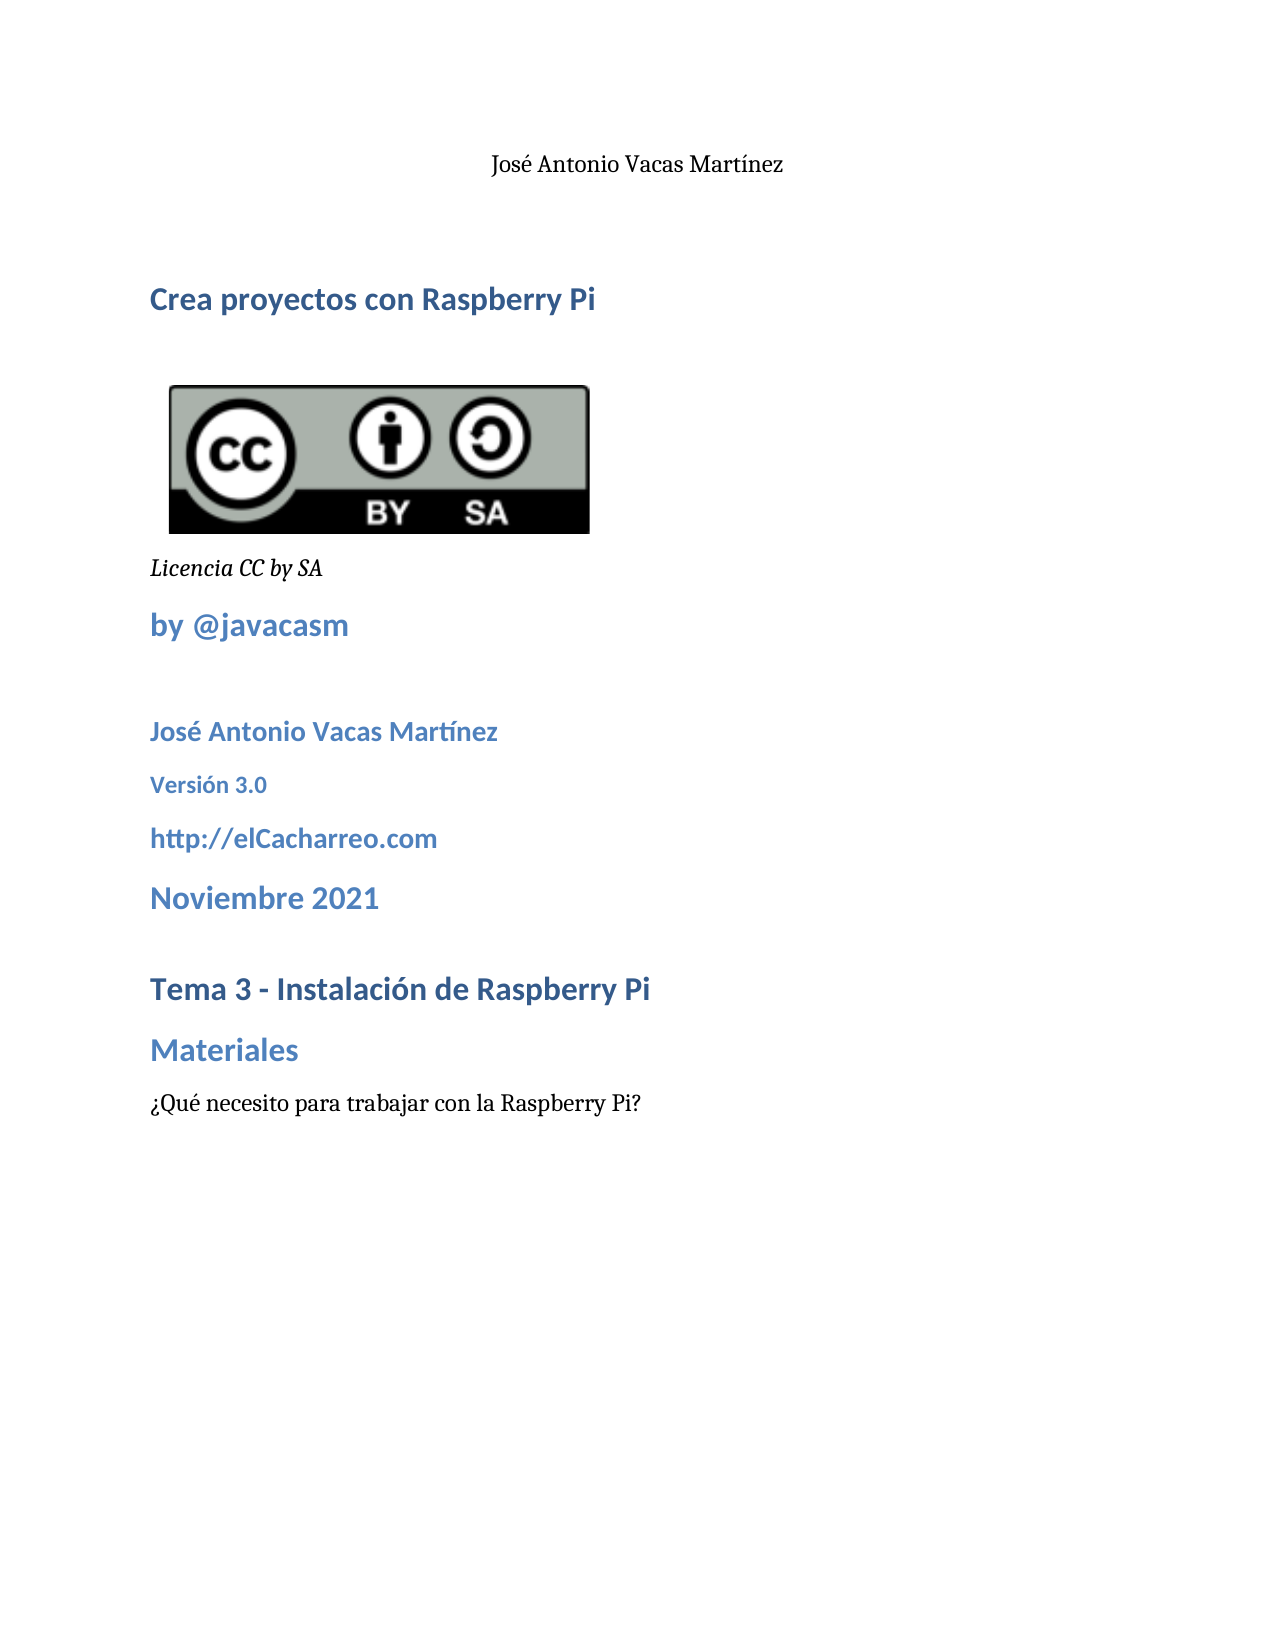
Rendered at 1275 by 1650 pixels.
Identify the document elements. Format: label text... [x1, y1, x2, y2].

subtitle Crea proyectos con Raspberry Pi [150, 278, 1125, 319]
subtitle by @javacasm [150, 604, 1125, 644]
subtitle Tema 3 - Instalación de Raspberry Pi [150, 968, 1125, 1008]
text José Antonio Vacas Martínez [150, 150, 1125, 179]
text Licencia CC by SA [150, 554, 1125, 583]
subtitle Versión 3.0 [150, 769, 1125, 800]
subtitle José Antonio Vacas Martínez [150, 713, 1125, 748]
subtitle http://elCacharreo.com [150, 821, 1125, 856]
subtitle Materiales [150, 1029, 1125, 1070]
picture [168, 385, 590, 534]
text ¿Qué necesito para trabajar con la Raspberry Pi? [150, 1089, 1125, 1117]
subtitle Noviembre 2021 [150, 877, 1125, 918]
